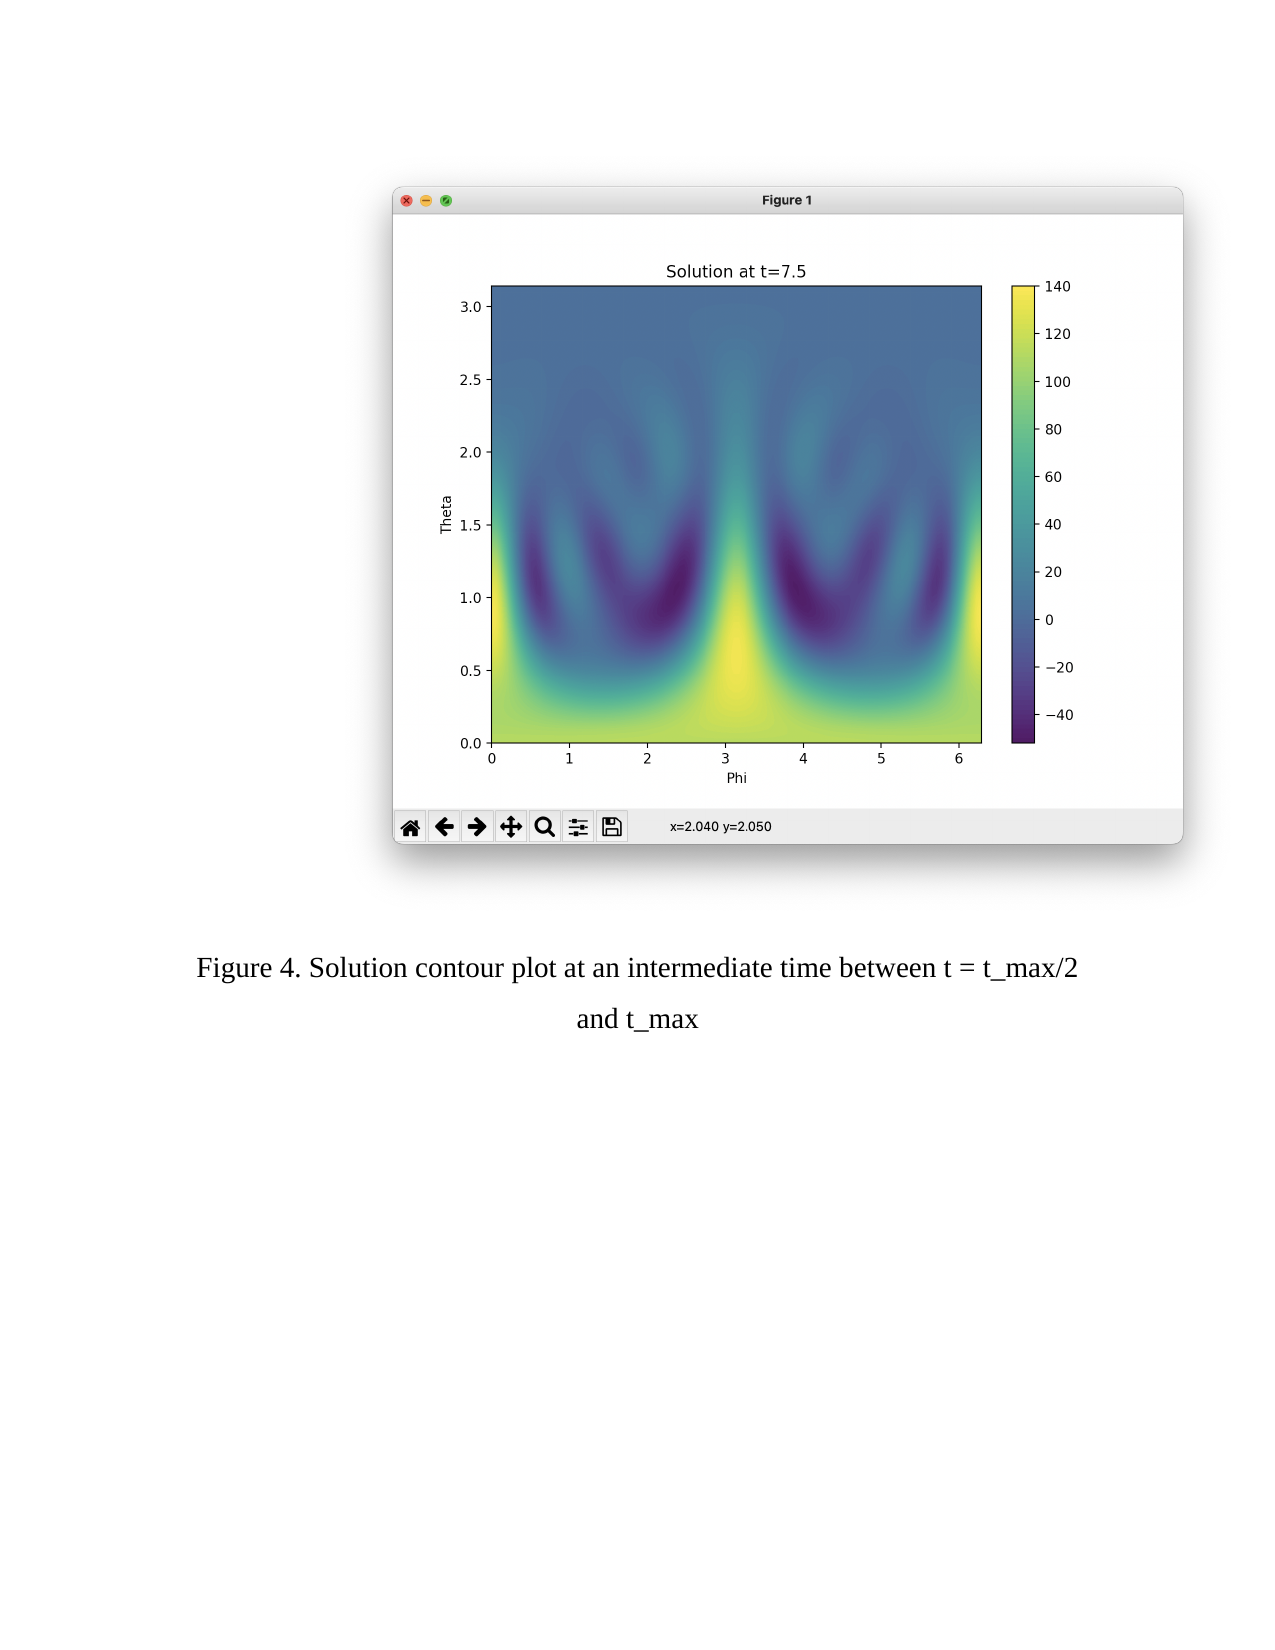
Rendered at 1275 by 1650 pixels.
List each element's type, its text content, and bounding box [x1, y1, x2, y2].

text Figure 4. Solution contour plot at an intermediate time between t = t_max/2 and t_max [187, 951, 1087, 1034]
picture [337, 150, 1238, 917]
